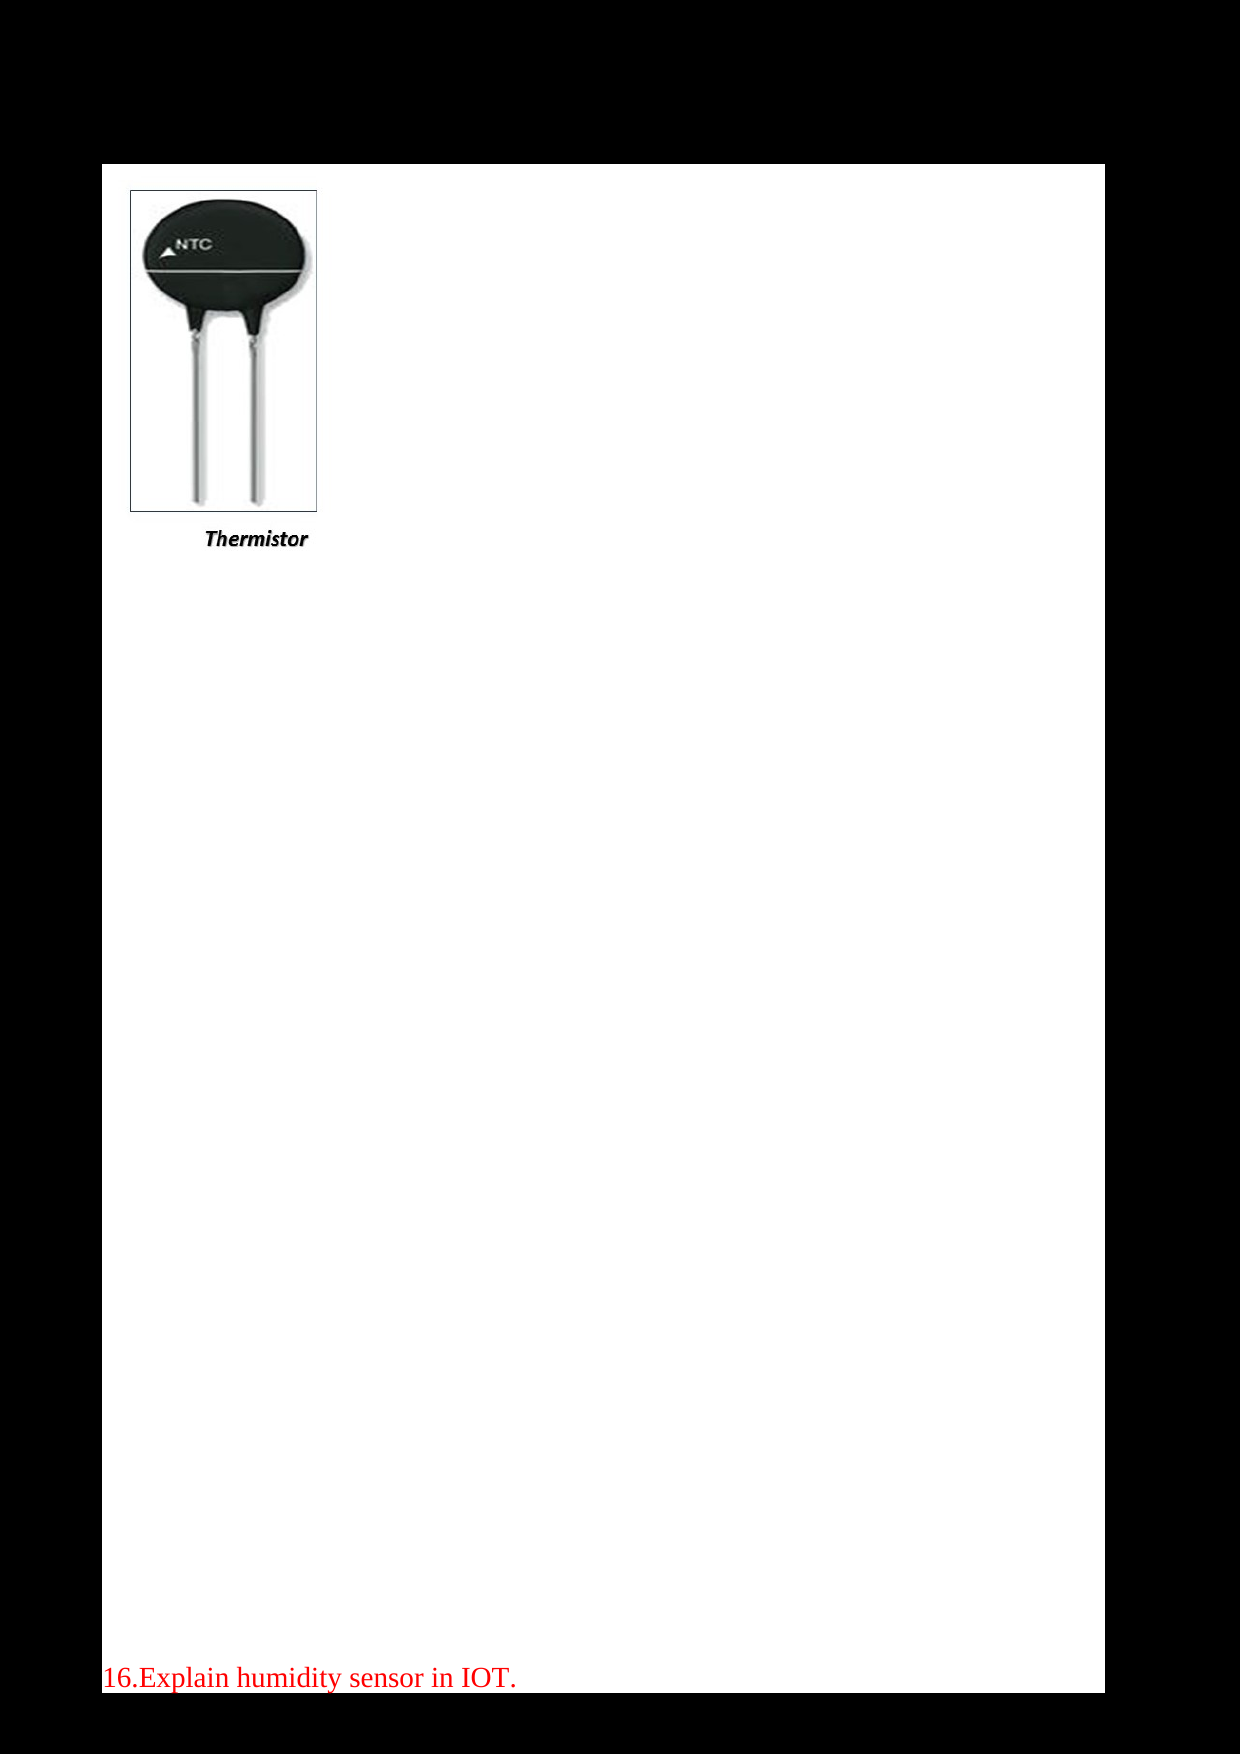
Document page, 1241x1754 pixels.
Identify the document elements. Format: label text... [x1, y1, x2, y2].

picture [102, 164, 356, 565]
text 16.Explain humidity sensor in IOT. [102, 1660, 1105, 1693]
